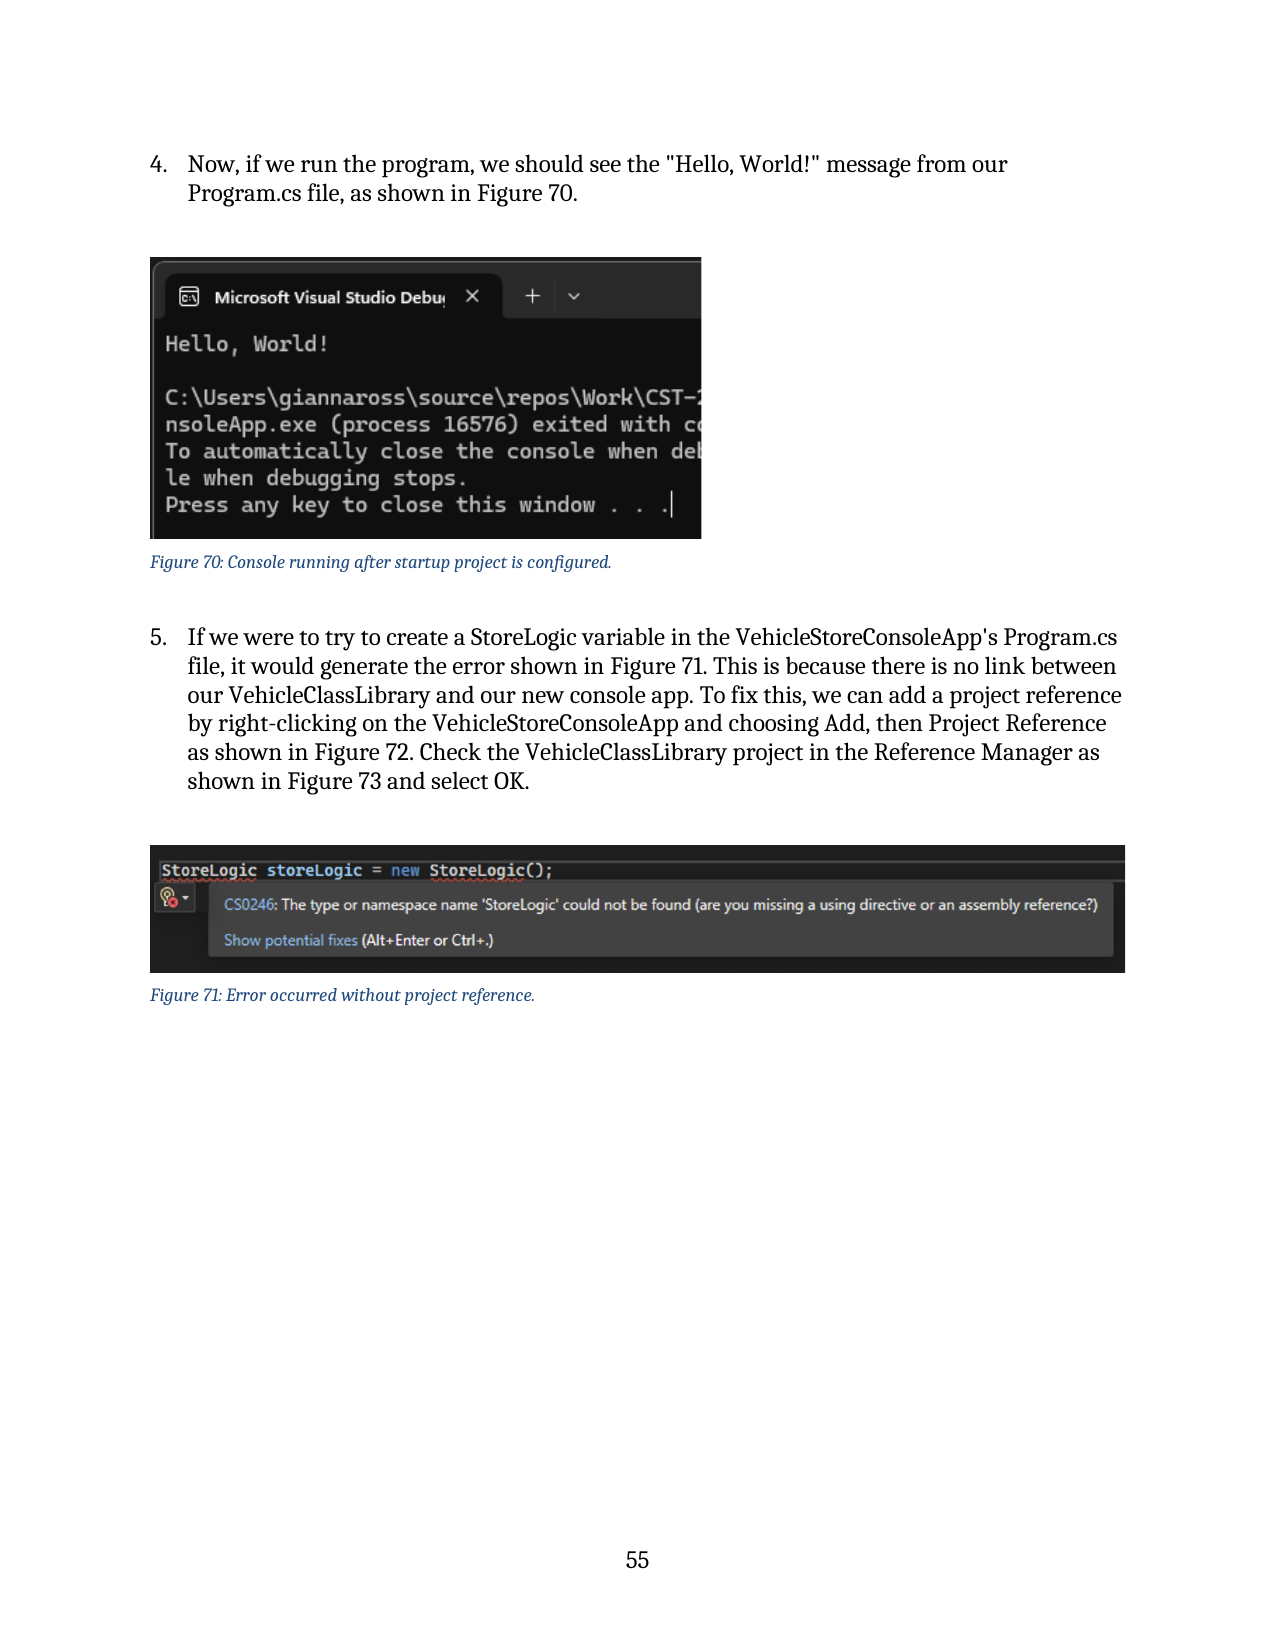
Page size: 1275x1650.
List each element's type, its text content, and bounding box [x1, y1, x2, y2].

list If we were to try to create a StoreLogic variable in the VehicleStoreConsoleApp's Program.cs file, it would generate the error shown in Figure 71. This is because there is no link between our VehicleClassLibrary and our new console app. To fix this, we can add a project reference by right-clicking on the VehicleStoreConsoleApp and choosing Add, then Project Reference as shown in Figure 72. Check the VehicleClassLibrary project in the Reference Manager as shown in Figure 73 and select OK. [150, 623, 1125, 796]
picture [150, 845, 1125, 973]
picture [150, 257, 702, 539]
text Figure 70: Console running after startup project is configured. [150, 551, 1125, 573]
list Now, if we run the program, we should see the "Hello, World!" message from our Program.cs file, as shown in Figure 70. [150, 150, 1125, 207]
text Figure 71: Error occurred without project reference. [150, 985, 1125, 1006]
